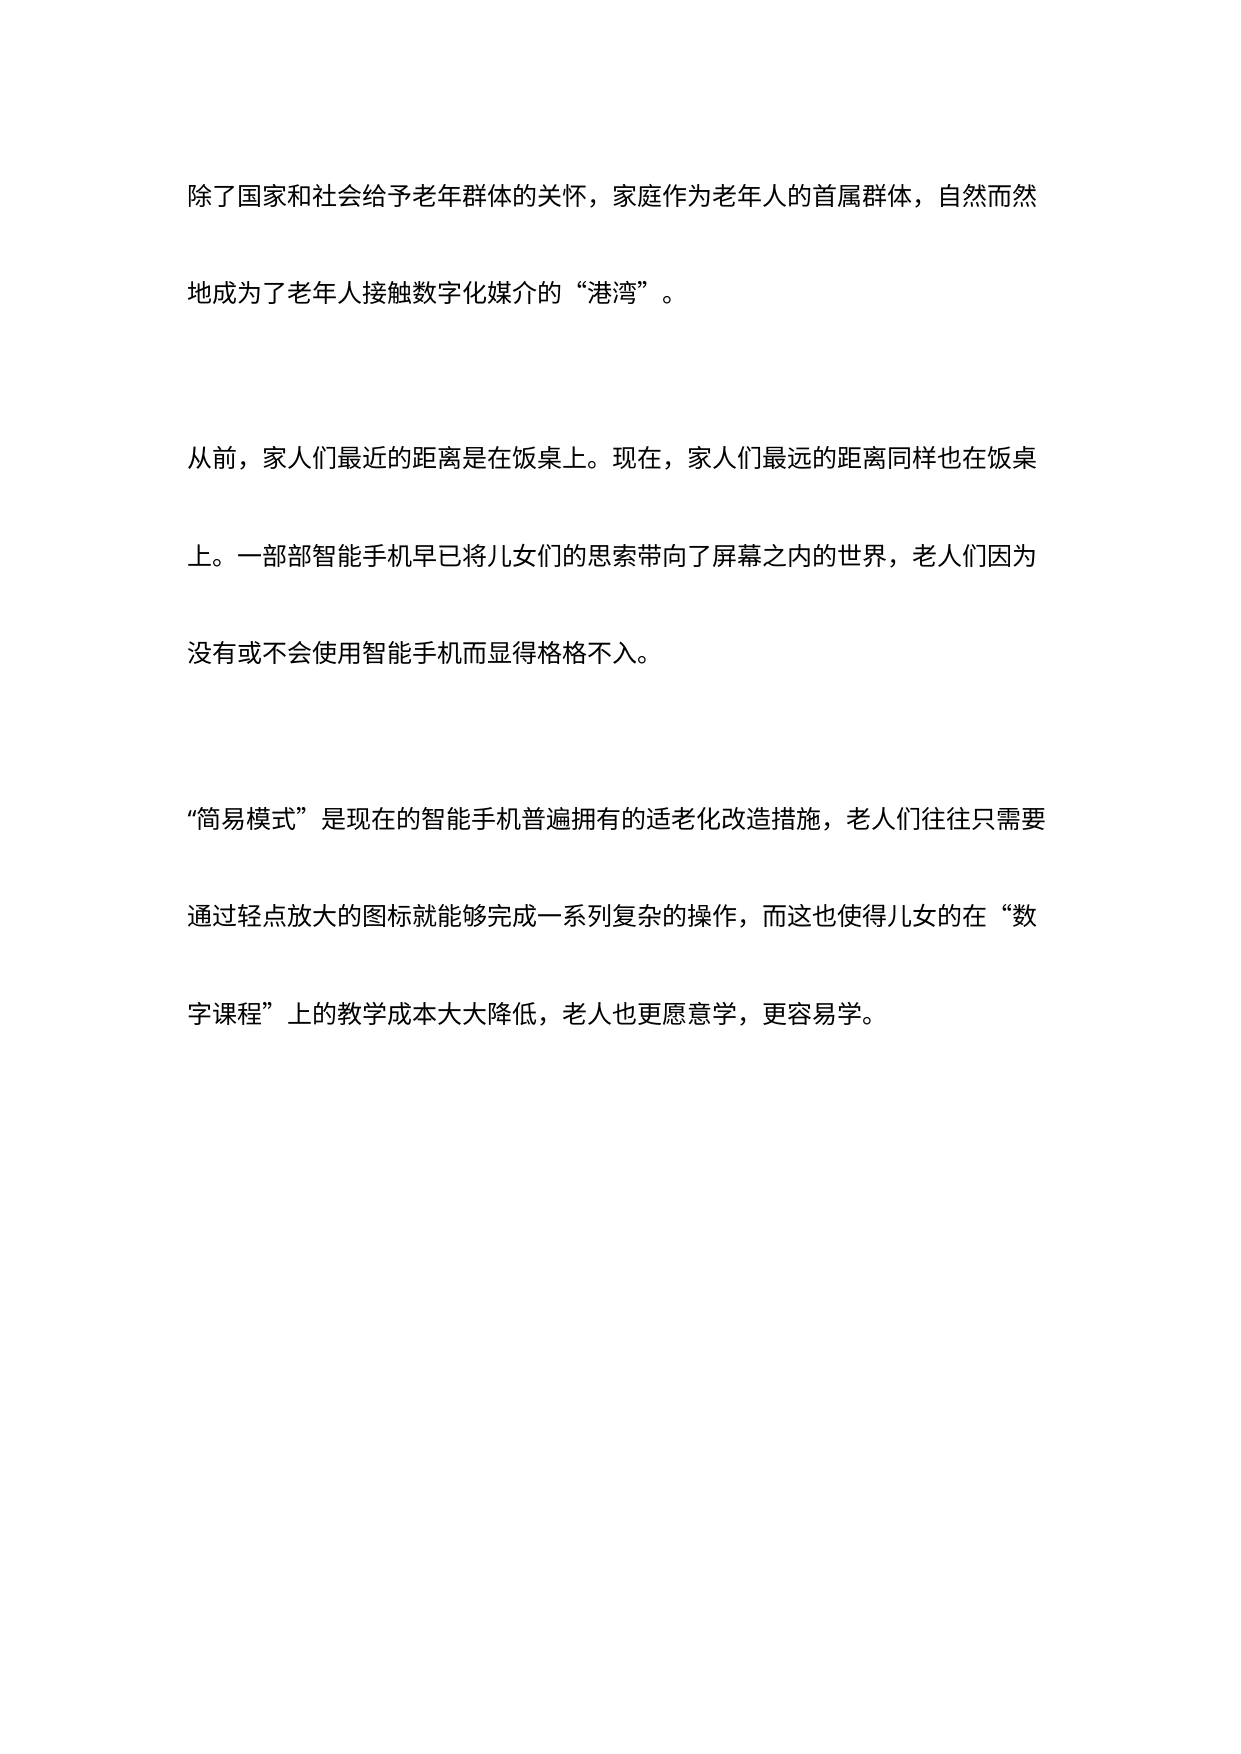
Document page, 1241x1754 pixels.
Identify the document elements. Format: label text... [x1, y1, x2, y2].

text “简易模式”是现在的智能手机普遍拥有的适老化改造措施，老人们往往只需要通过轻点放大的图标就能够完成一系列复杂的操作，而这也使得儿女的在“数字课程”上的教学成本大大降低，老人也更愿意学，更容易学。 [187, 785, 1053, 1045]
text 除了国家和社会给予老年群体的关怀，家庭作为老年人的首属群体，自然而然地成为了老年人接触数字化媒介的“港湾”。 [187, 162, 1053, 324]
text 从前，家人们最近的距离是在饭桌上。现在，家人们最远的距离同样也在饭桌上。一部部智能手机早已将儿女们的思索带向了屏幕之内的世界，老人们因为没有或不会使用智能手机而显得格格不入。 [187, 424, 1053, 684]
